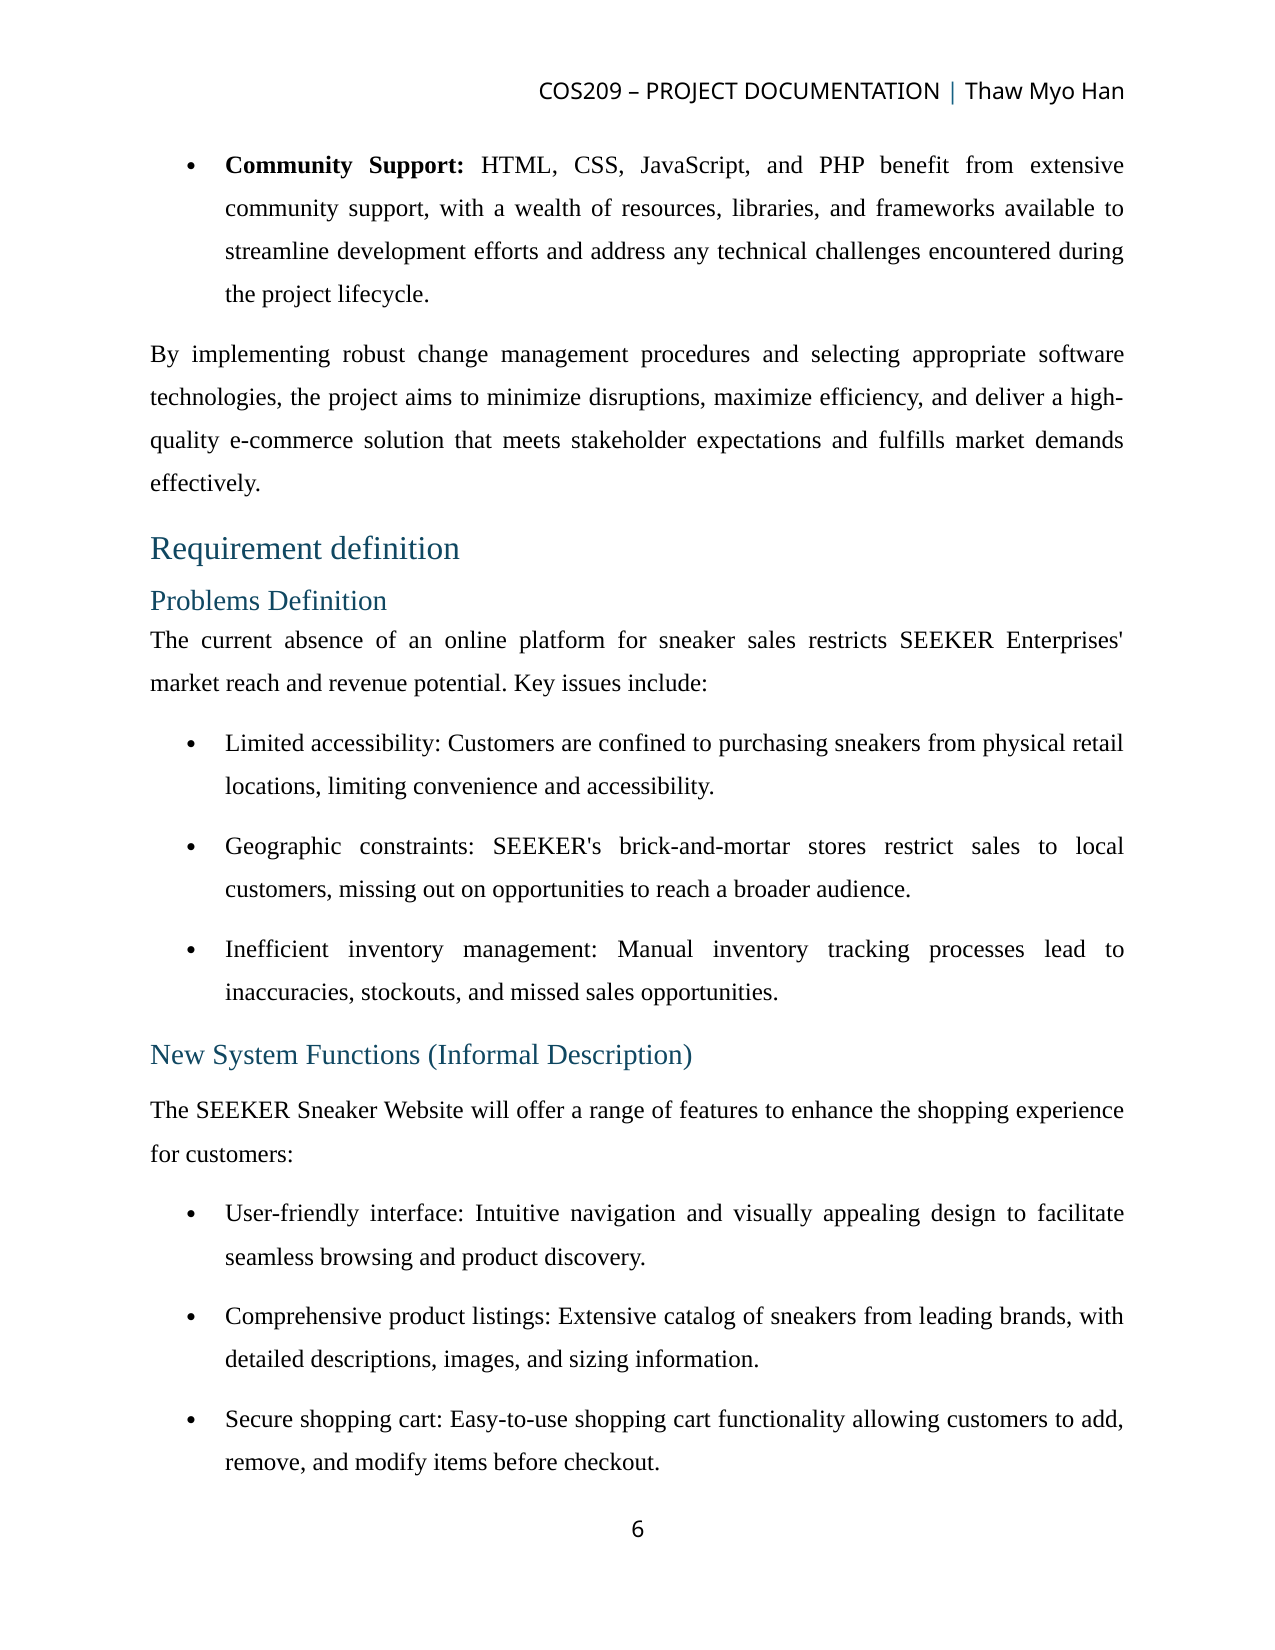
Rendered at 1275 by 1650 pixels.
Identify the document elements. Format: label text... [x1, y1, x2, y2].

subtitle New System Functions (Informal Description) [150, 1037, 1125, 1070]
list Community Support: HTML, CSS, JavaScript, and PHP benefit from extensive community support, with a wealth of resources, libraries, and frameworks available to streamline development efforts and address any technical challenges encountered during the project lifecycle. [187, 150, 1125, 308]
text By implementing robust change management procedures and selecting appropriate software technologies, the project aims to minimize disruptions, maximize efficiency, and deliver a high-quality e-commerce solution that meets stakeholder expectations and fulfills market demands effectively. [150, 339, 1125, 497]
list Secure shopping cart: Easy-to-use shopping cart functionality allowing customers to add, remove, and modify items before checkout. [187, 1404, 1125, 1476]
subtitle Problems Definition [150, 583, 1125, 617]
subtitle Requirement definition [150, 528, 1125, 567]
list Comprehensive product listings: Extensive catalog of sneakers from leading brands, with detailed descriptions, images, and sizing information. [187, 1301, 1125, 1373]
list User-friendly interface: Intuitive navigation and visually appealing design to facilitate seamless browsing and product discovery. [187, 1198, 1125, 1270]
list Geographic constraints: SEEKER's brick-and-mortar stores restrict sales to local customers, missing out on opportunities to reach a broader audience. [187, 831, 1125, 903]
list Limited accessibility: Customers are confined to purchasing sneakers from physical retail locations, limiting convenience and accessibility. [187, 728, 1125, 800]
text The SEEKER Sneaker Website will offer a range of features to enhance the shopping experience for customers: [150, 1096, 1125, 1167]
list Inefficient inventory management: Manual inventory tracking processes lead to inaccuracies, stockouts, and missed sales opportunities. [187, 934, 1125, 1006]
text The current absence of an online platform for sneaker sales restricts SEEKER Enterprises' market reach and revenue potential. Key issues include: [150, 625, 1125, 697]
